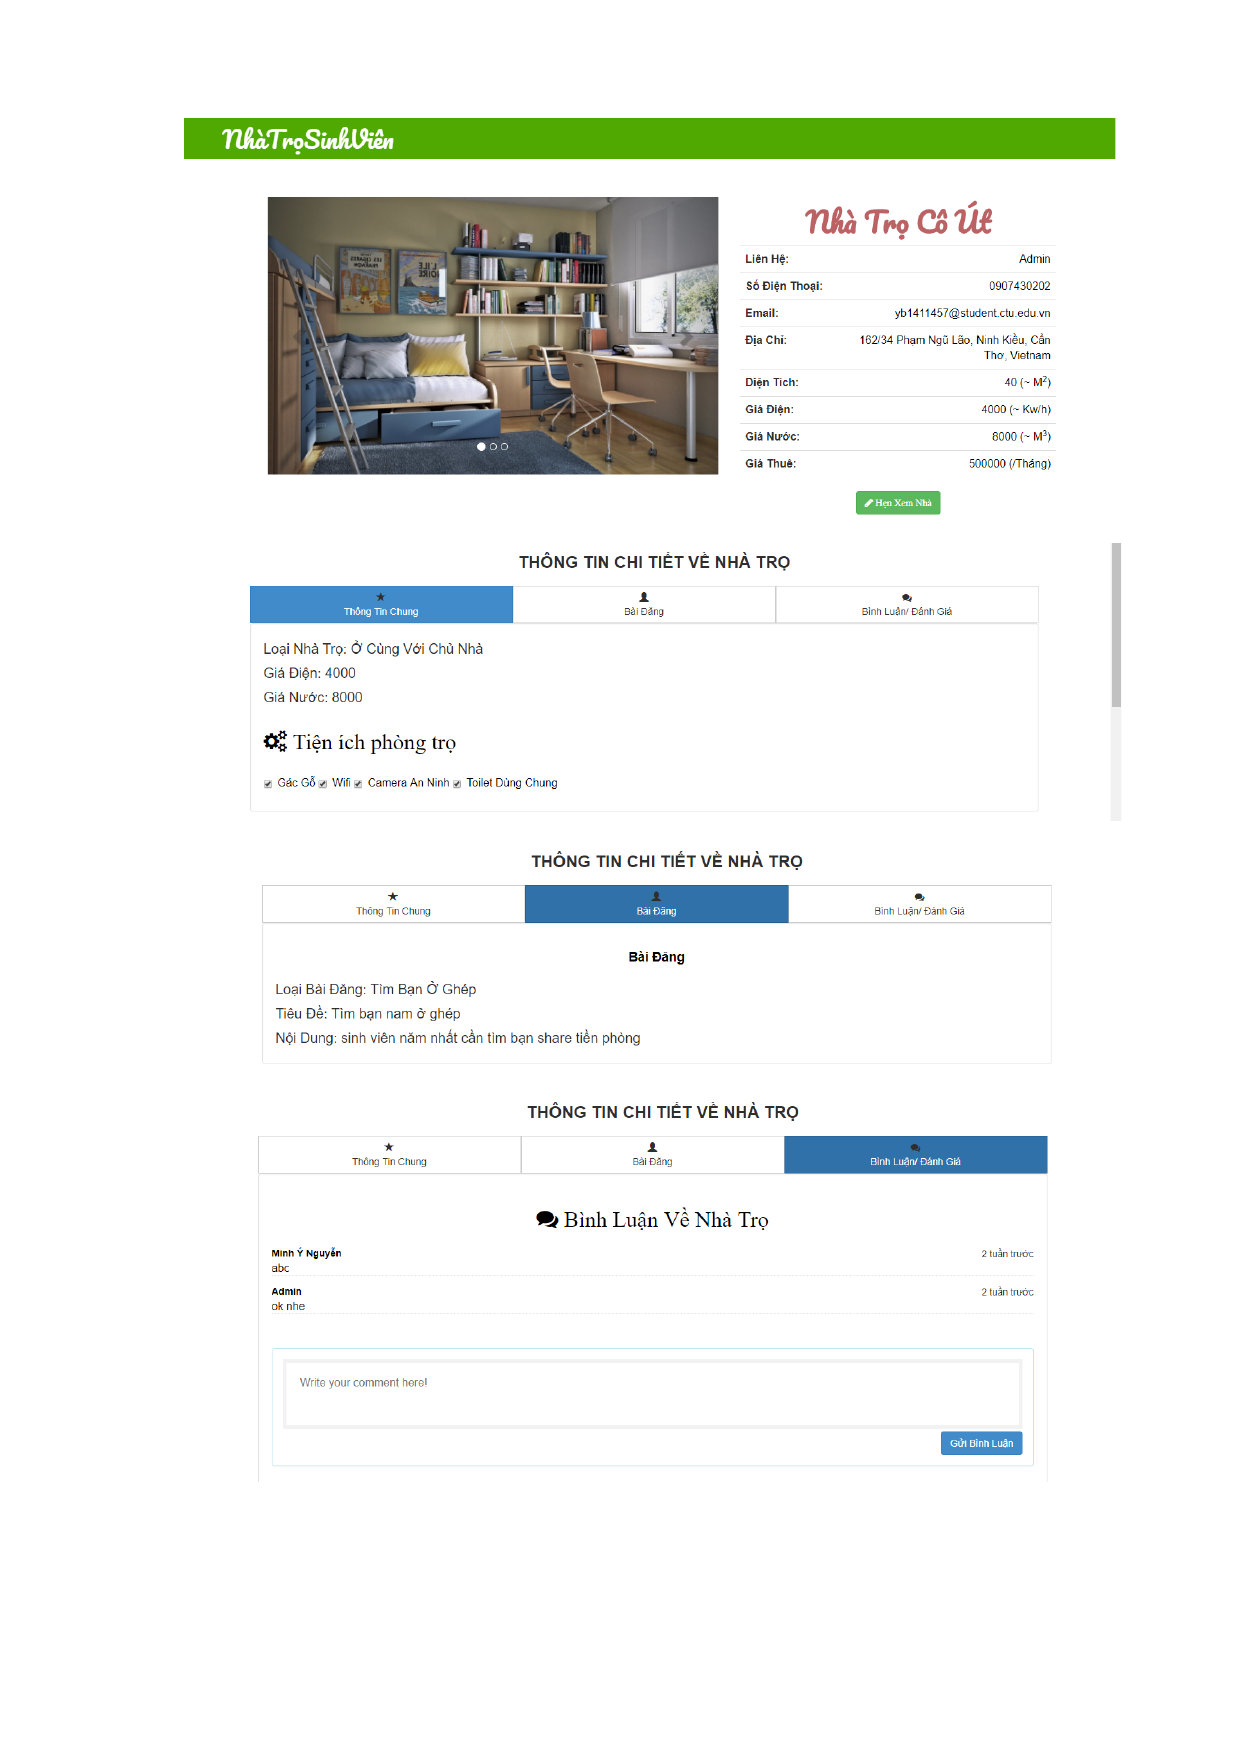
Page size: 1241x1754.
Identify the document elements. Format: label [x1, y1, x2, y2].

picture [185, 1093, 1116, 1482]
picture [189, 839, 1109, 1075]
picture [177, 543, 1122, 821]
picture [184, 118, 1116, 525]
